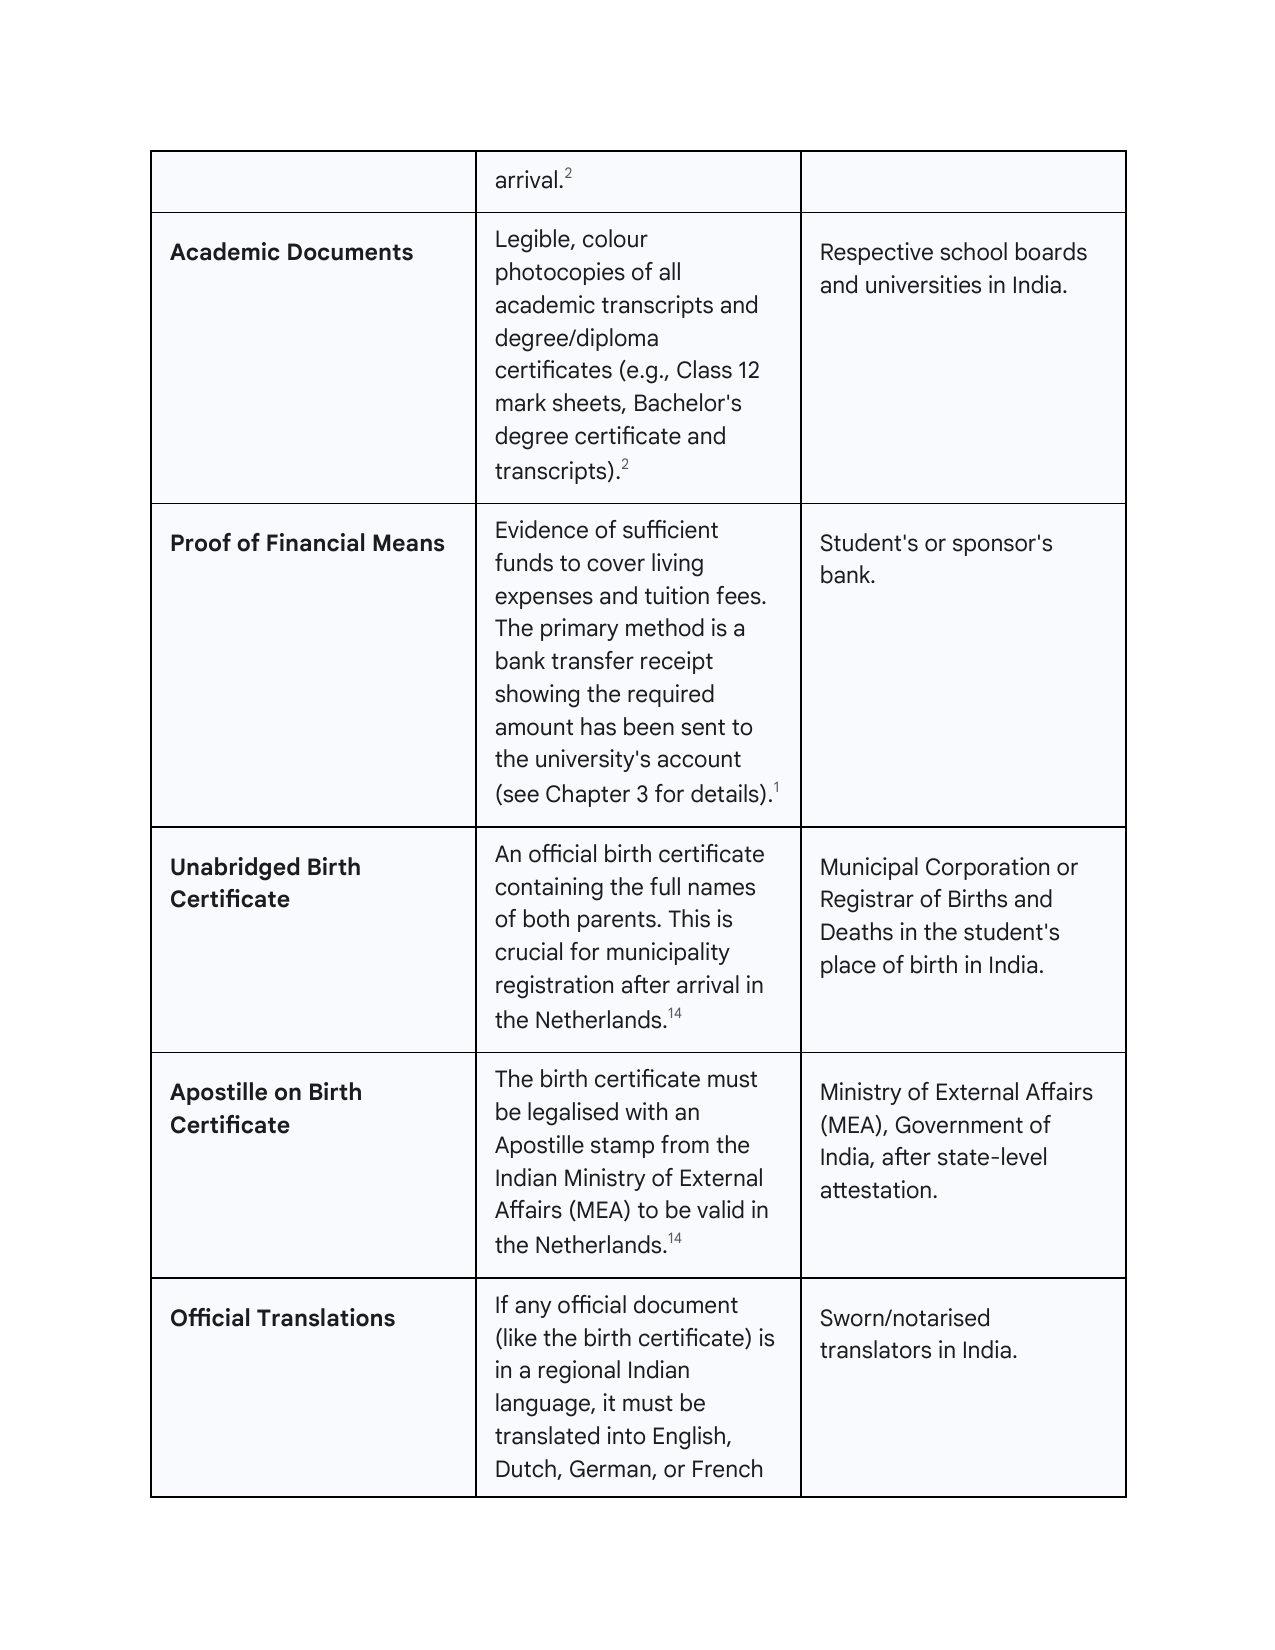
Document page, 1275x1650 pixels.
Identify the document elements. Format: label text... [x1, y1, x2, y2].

table_cell Proof of Financial Means [152, 504, 475, 826]
table_cell Academic Documents [152, 213, 475, 502]
table_cell Evidence of sufficient funds to cover living expenses and tuition fees. The primary method is a bank transfer receipt showing the required amount has been sent to the university's account (see Chapter 3 for details).1 [477, 504, 800, 826]
table_cell The birth certificate must be legalised with an Apostille stamp from the Indian Ministry of External Affairs (MEA) to be valid in the Netherlands.14 [477, 1053, 800, 1277]
table_cell Apostille on Birth Certificate [152, 1053, 475, 1277]
table_cell An official birth certificate containing the full names of both parents. This is crucial for municipality registration after arrival in the Netherlands.14 [477, 828, 800, 1052]
table_cell Respective school boards and universities in India. [802, 213, 1125, 502]
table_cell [477, 152, 800, 212]
table_cell Municipal Corporation or Registrar of Births and Deaths in the student's place of birth in India. [802, 828, 1125, 1052]
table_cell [152, 152, 475, 212]
table_cell Unabridged Birth Certificate [152, 828, 475, 1052]
table_cell Legible, colour photocopies of all academic transcripts and degree/diploma certificates (e.g., Class 12 mark sheets, Bachelor's degree certificate and transcripts).2 [477, 213, 800, 502]
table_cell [477, 1279, 800, 1496]
table_cell Ministry of External Affairs (MEA), Government of India, after state-level attestation. [802, 1053, 1125, 1277]
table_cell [802, 152, 1125, 212]
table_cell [802, 1279, 1125, 1496]
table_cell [152, 1279, 475, 1496]
table_cell Student's or sponsor's bank. [802, 504, 1125, 826]
